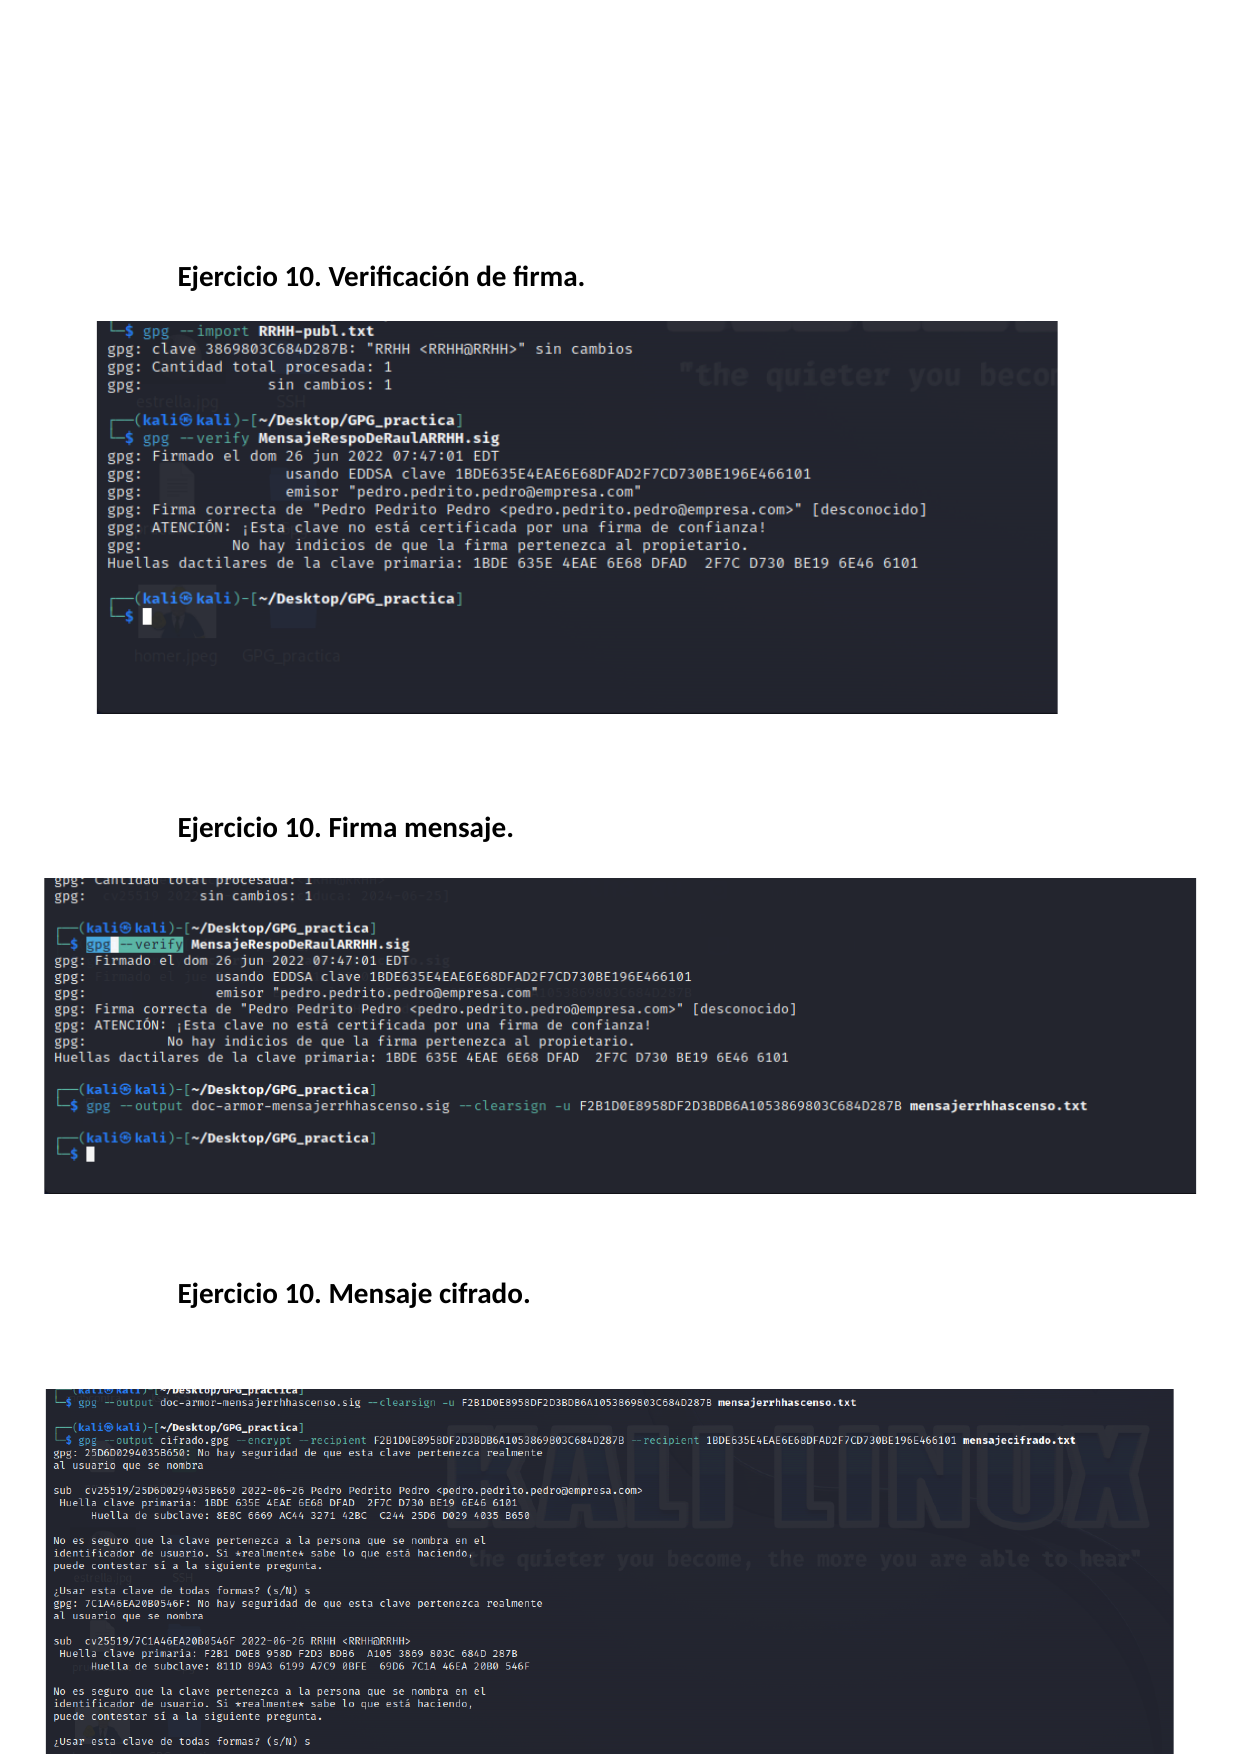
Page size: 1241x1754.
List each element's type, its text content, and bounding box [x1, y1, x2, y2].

text Ejercicio 10. Verificación de firma. [177, 258, 1063, 293]
picture [45, 1389, 1174, 1754]
text Ejercicio 10. Firma mensaje. [177, 809, 1063, 844]
picture [44, 878, 1197, 1194]
picture [96, 321, 1058, 714]
text Ejercicio 10. Mensaje cifrado. [177, 1275, 1063, 1311]
